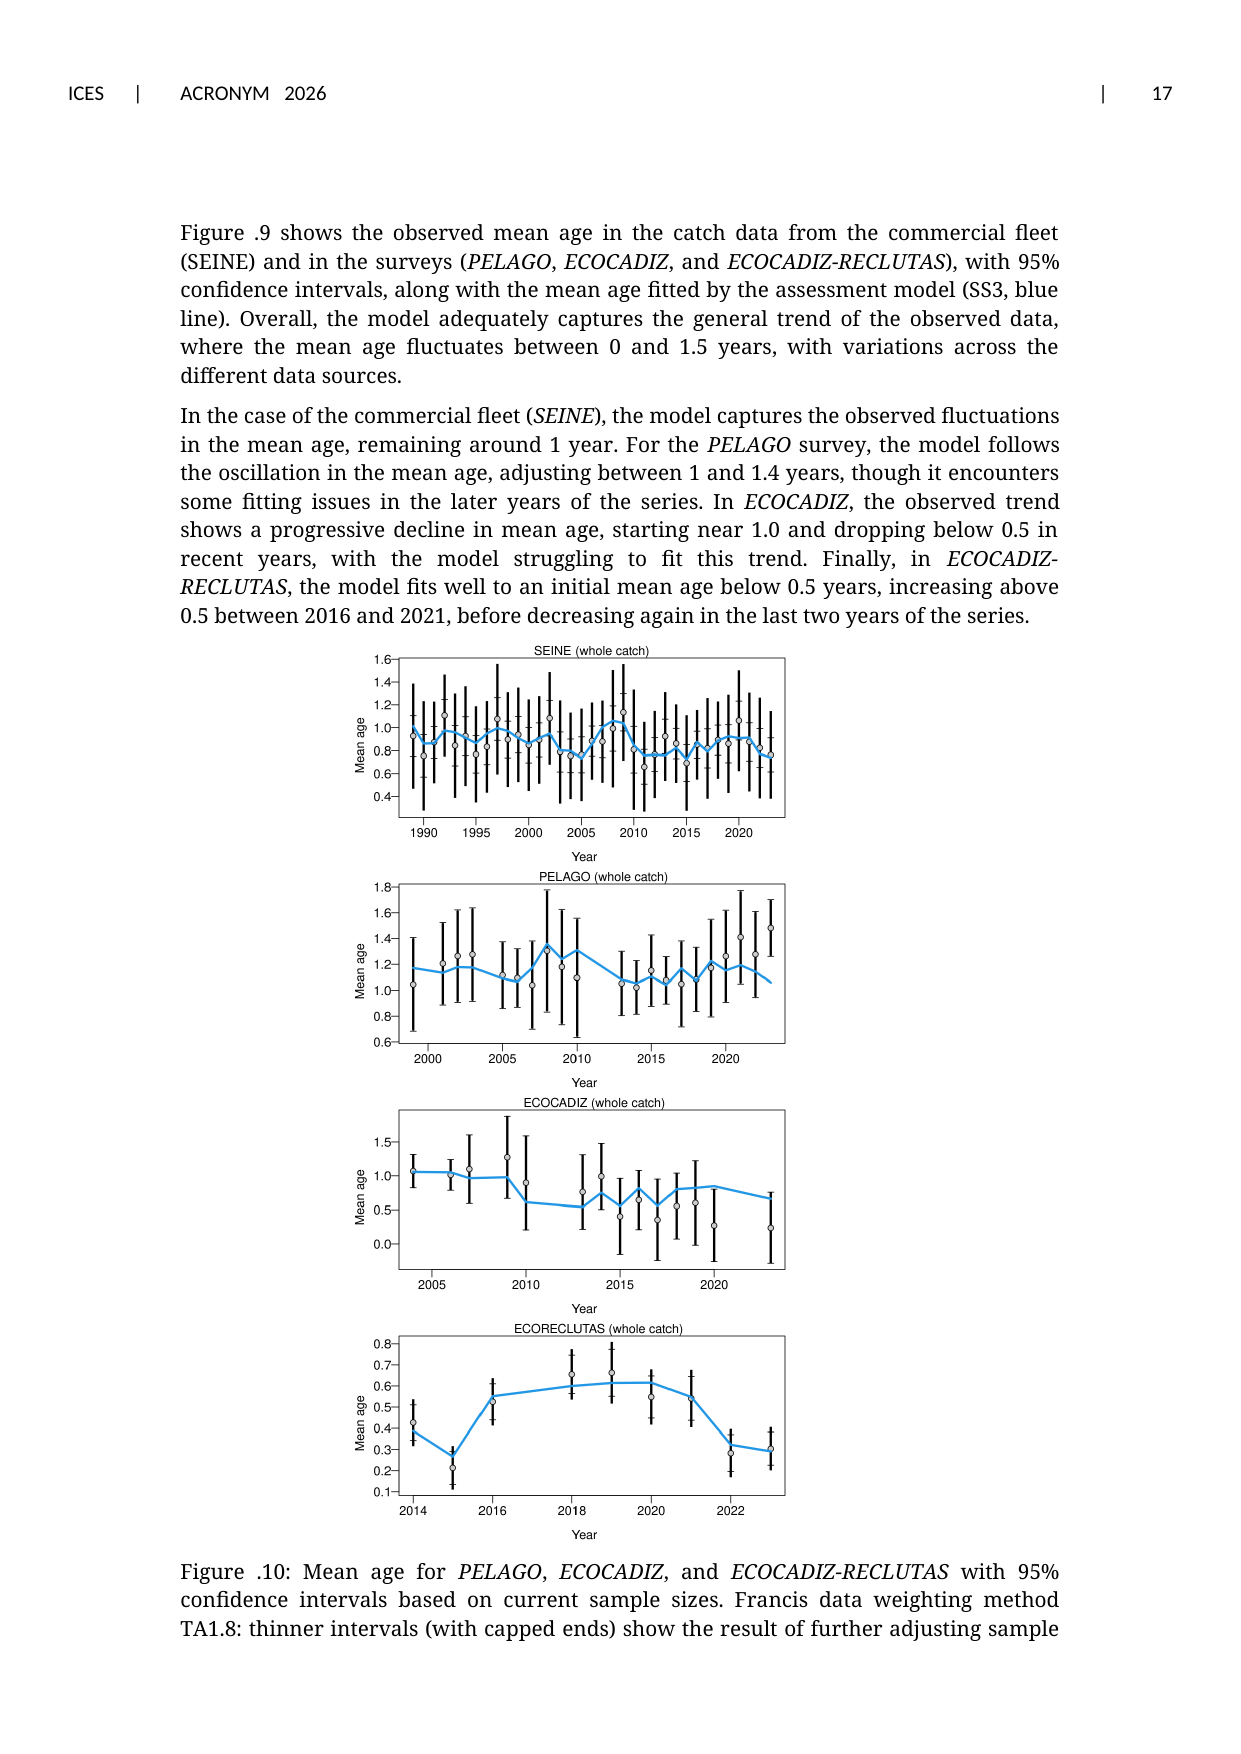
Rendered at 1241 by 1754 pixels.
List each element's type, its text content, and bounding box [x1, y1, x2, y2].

picture [198, 641, 952, 1545]
text In the case of the commercial fleet (SEINE), the model captures the observed fluctuations in the mean age, remaining around 1 year. For the PELAGO survey, the model follows the oscillation in the mean age, adjusting between 1 and 1.4 years, though it encounters some fitting issues in the later years of the series. In ECOCADIZ, the observed trend shows a progressive decline in mean age, starting near 1.0 and dropping below 0.5 in recent years, with the model struggling to fit this trend. Finally, in ECOCADIZ-RECLUTAS, the model fits well to an initial mean age below 0.5 years, increasing above 0.5 between 2016 and 2021, before decreasing again in the last two years of the series. [180, 402, 1060, 629]
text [180, 1557, 1060, 1642]
text Figure . shows the observed mean age in the catch data from the commercial fleet (SEINE) and in the surveys (PELAGO, ECOCADIZ, and ECOCADIZ-RECLUTAS), with 95% confidence intervals, along with the mean age fitted by the assessment model (SS3, blue line). Overall, the model adequately captures the general trend of the observed data, where the mean age fluctuates between 0 and 1.5 years, with variations across the different data sources. [180, 218, 1060, 389]
